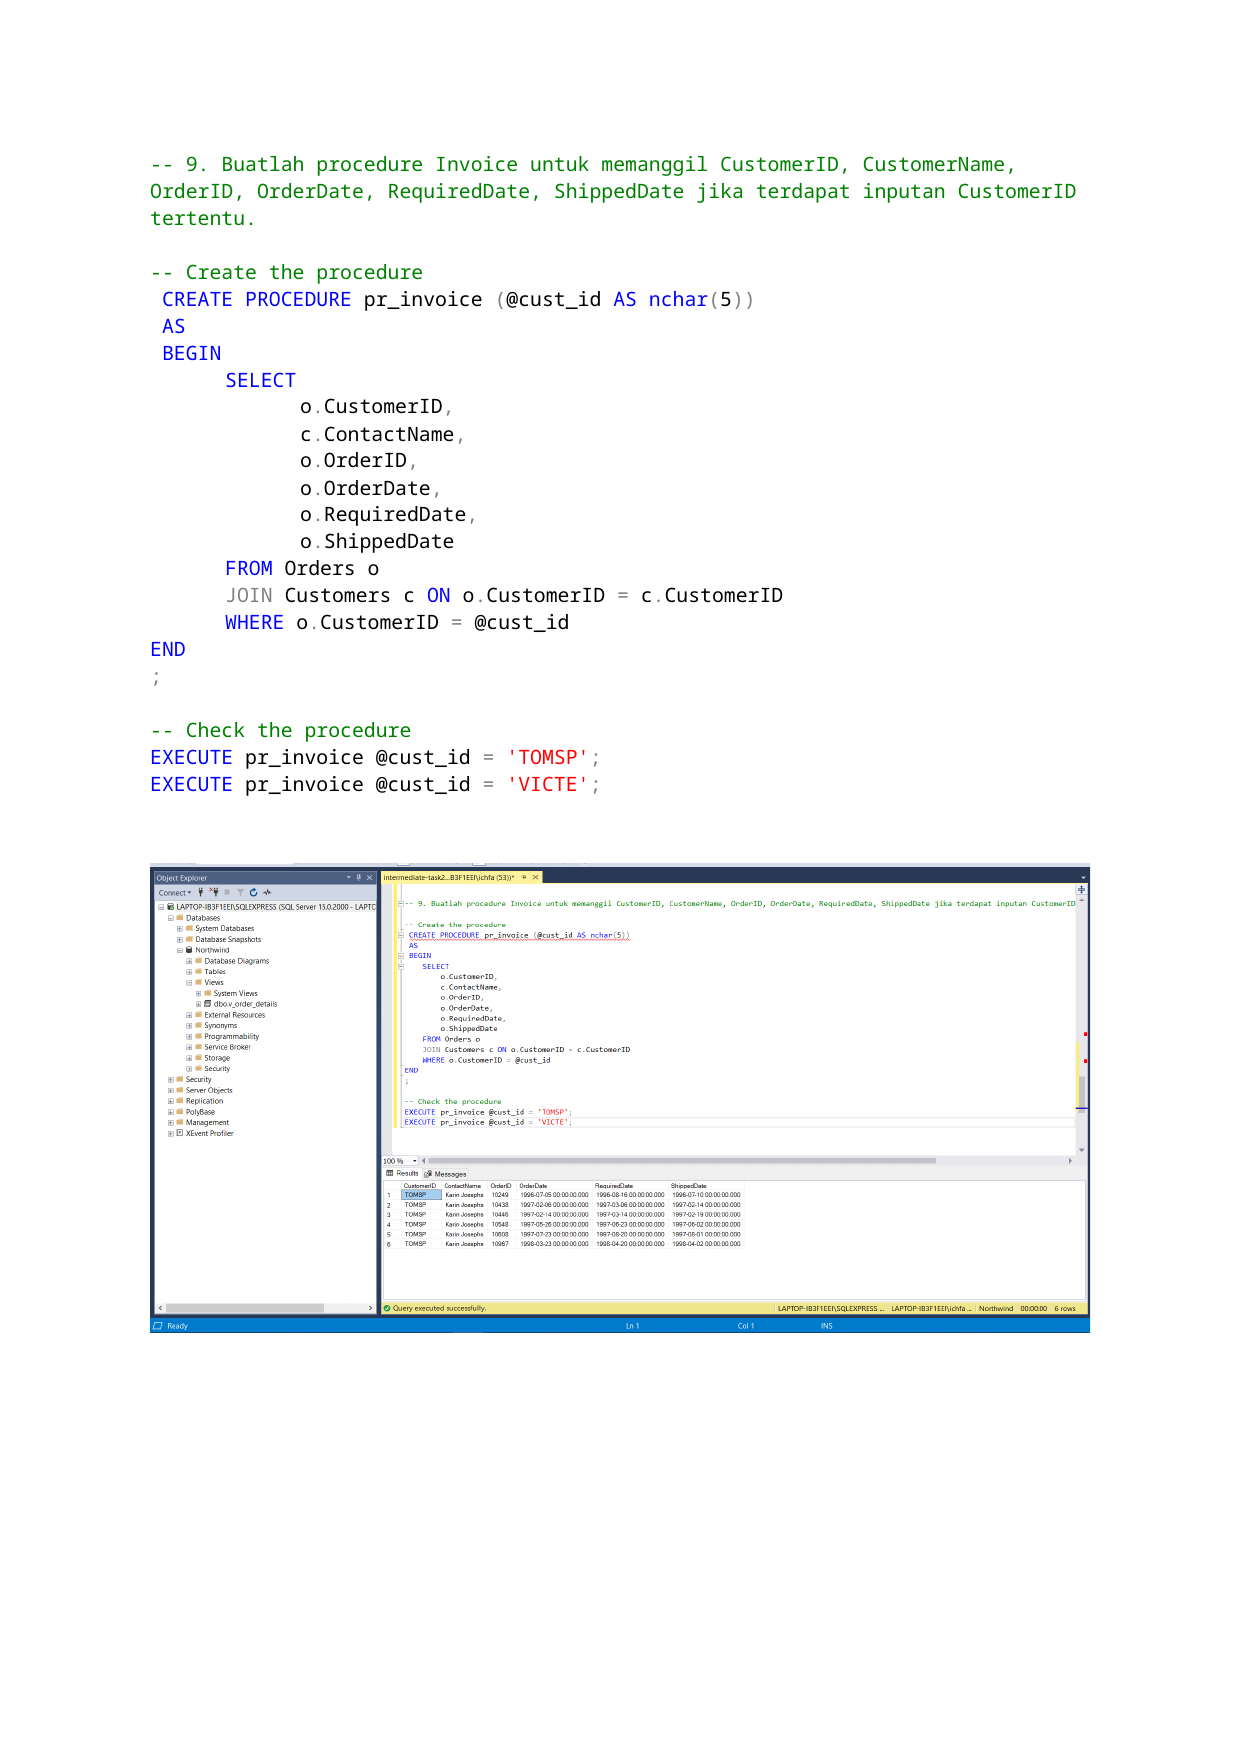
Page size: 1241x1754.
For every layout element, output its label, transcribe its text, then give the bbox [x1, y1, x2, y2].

text o.CustomerID, [150, 393, 1090, 420]
text -- 9. Buatlah procedure Invoice untuk memanggil CustomerID, CustomerName, OrderID, OrderDate, RequiredDate, ShippedDate jika terdapat inputan CustomerID tertentu. [150, 150, 1090, 231]
text -- Create the procedure [150, 258, 1090, 285]
text o.RequiredDate, [150, 501, 1090, 528]
picture [150, 863, 1091, 1333]
text EXECUTE pr_invoice @cust_id = 'VICTE'; [150, 771, 1090, 797]
text CREATE PROCEDURE pr_invoice (@cust_id AS nchar(5)) [150, 285, 1090, 312]
text SELECT [150, 366, 1090, 393]
text ; [150, 663, 1090, 689]
text EXECUTE pr_invoice @cust_id = 'TOMSP'; [150, 743, 1090, 771]
text END [150, 636, 1090, 663]
text JOIN Customers c ON o.CustomerID = c.CustomerID [150, 582, 1090, 609]
text c.ContactName, [150, 420, 1090, 447]
text WHERE o.CustomerID = @cust_id [150, 609, 1090, 636]
text FROM Orders o [150, 555, 1090, 582]
text -- Check the procedure [150, 717, 1090, 743]
text o.OrderID, [150, 447, 1090, 474]
text BEGIN [150, 339, 1090, 366]
text o.OrderDate, [150, 474, 1090, 501]
text AS [150, 312, 1090, 339]
text o.ShippedDate [150, 528, 1090, 555]
